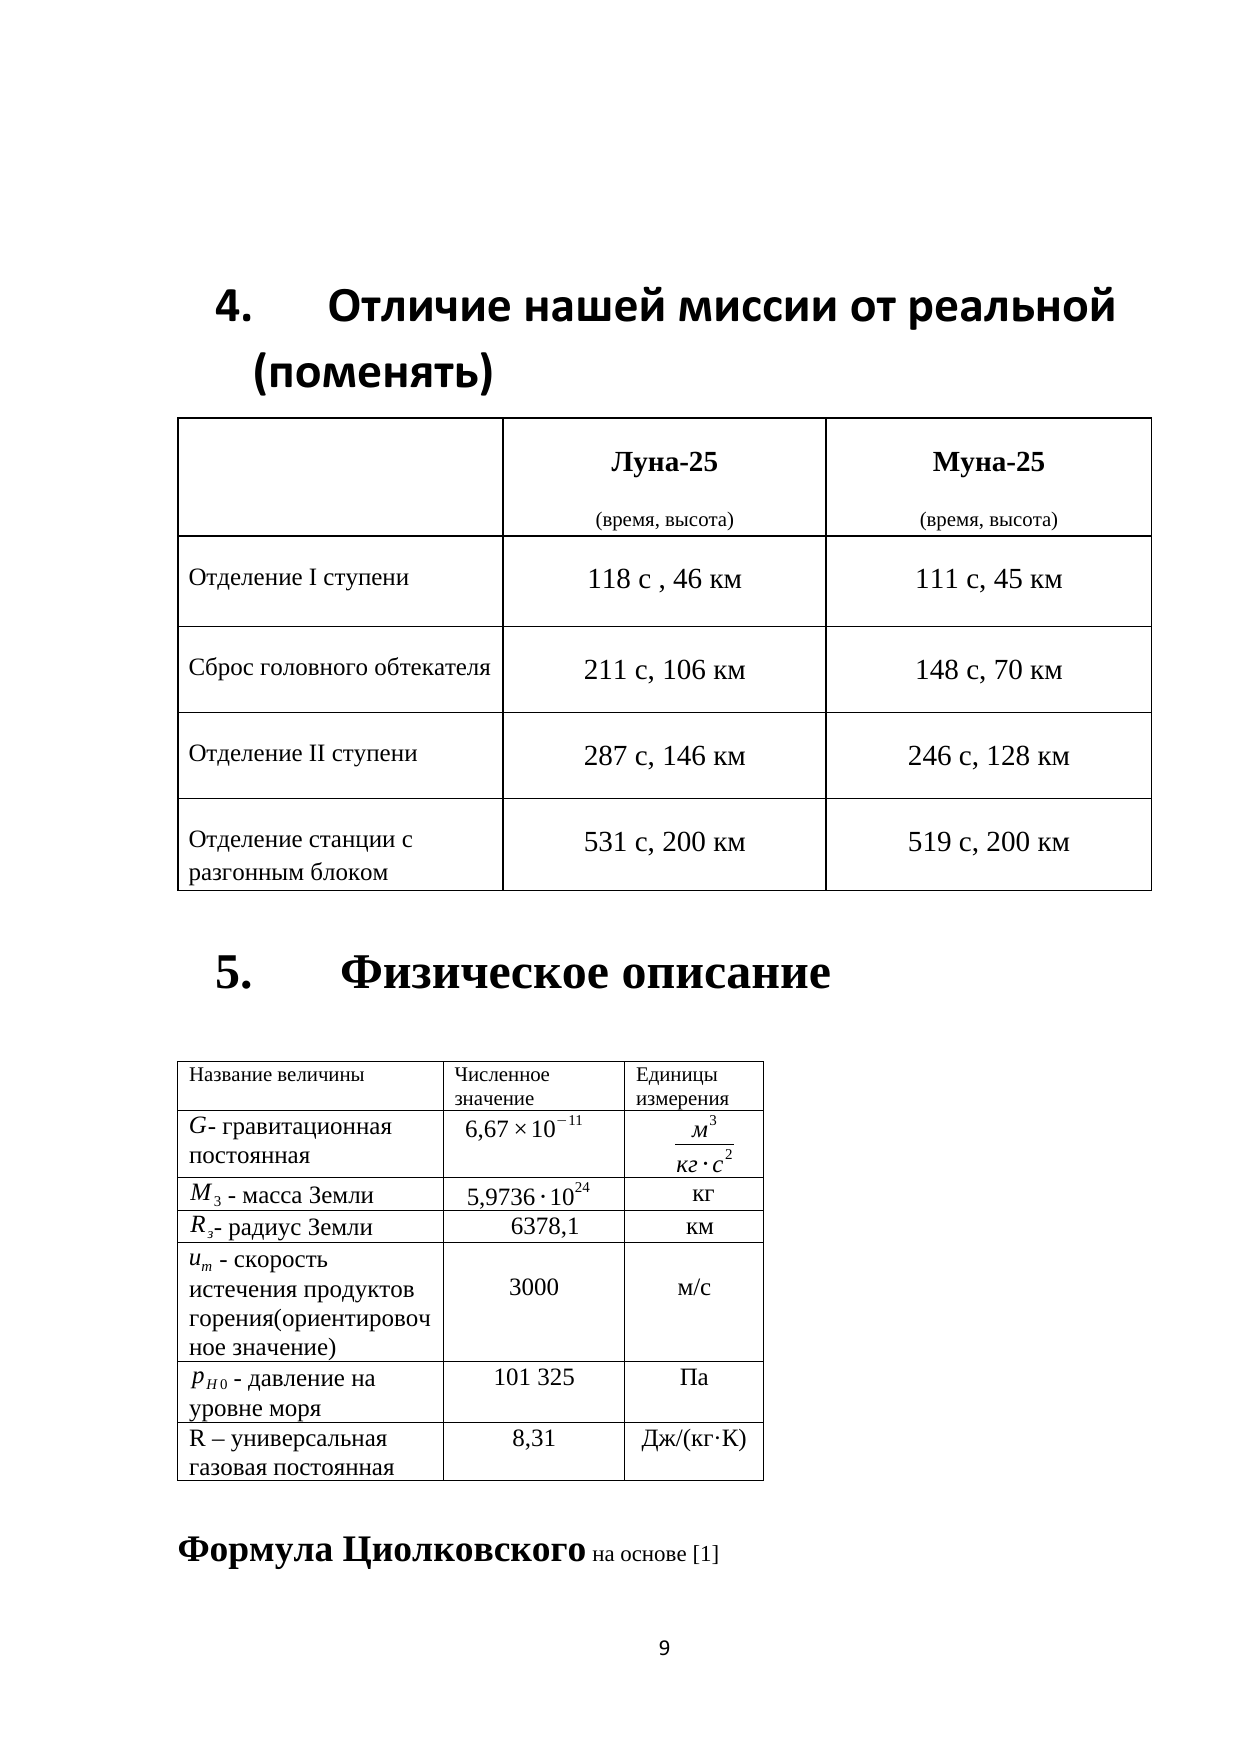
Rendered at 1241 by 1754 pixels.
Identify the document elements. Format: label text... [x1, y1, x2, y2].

text Формула Циолковского на основе [1] [177, 1527, 1152, 1570]
table_header Муна-25 (время, высота) [827, 419, 1151, 535]
table_cell 211 с, 106 км [504, 627, 825, 712]
table_cell [625, 1111, 763, 1177]
table_cell Дж/(кг·К) [625, 1423, 763, 1480]
table_cell Отделение II ступени [179, 713, 502, 798]
table_cell - давление на уровне моря [178, 1362, 443, 1422]
table_cell кг [625, 1178, 763, 1210]
table_cell 3000 [444, 1243, 624, 1361]
table_cell R – универсальная газовая постоянная [178, 1423, 443, 1480]
table_cell Па [625, 1362, 763, 1422]
table_cell [444, 1178, 624, 1210]
table_cell 148 с, 70 км [827, 627, 1151, 712]
table_header Численное значение [444, 1062, 624, 1110]
table_cell 531 с, 200 км [504, 799, 825, 890]
table_cell - масса Земли [178, 1178, 443, 1210]
table_cell Сброс головного обтекателя [179, 627, 502, 712]
table_cell - радиус Земли [178, 1211, 443, 1242]
table_cell 6378,1 [444, 1211, 624, 1242]
table_cell 287 с, 146 км [504, 713, 825, 798]
table_cell 8,31 [444, 1423, 624, 1480]
table_header Луна-25 (время, высота) [504, 419, 825, 535]
table_header [179, 419, 502, 535]
table_cell Отделение станции с разгонным блоком [179, 799, 502, 890]
table_cell км [625, 1211, 763, 1242]
table_cell 246 с, 128 км [827, 713, 1151, 798]
subtitle Отличие нашей миссии от реальной (поменять) [215, 273, 1152, 400]
table_cell - гравитационная постоянная [178, 1111, 443, 1177]
table_header Название величины [178, 1062, 443, 1110]
table_cell [444, 1111, 624, 1177]
table_cell 101 325 [444, 1362, 624, 1422]
table_cell 111 с, 45 км [827, 537, 1151, 626]
subtitle Физическое описание [215, 941, 1152, 999]
table_cell 118 с , 46 км [504, 537, 825, 626]
table_cell - скорость истечения продуктов горения(ориентировочное значение) [178, 1243, 443, 1361]
table_cell Отделение I ступени [179, 537, 502, 626]
table_header Единицы измерения [625, 1062, 763, 1110]
table_cell 519 с, 200 км [827, 799, 1151, 890]
table_cell м/с [625, 1243, 763, 1361]
